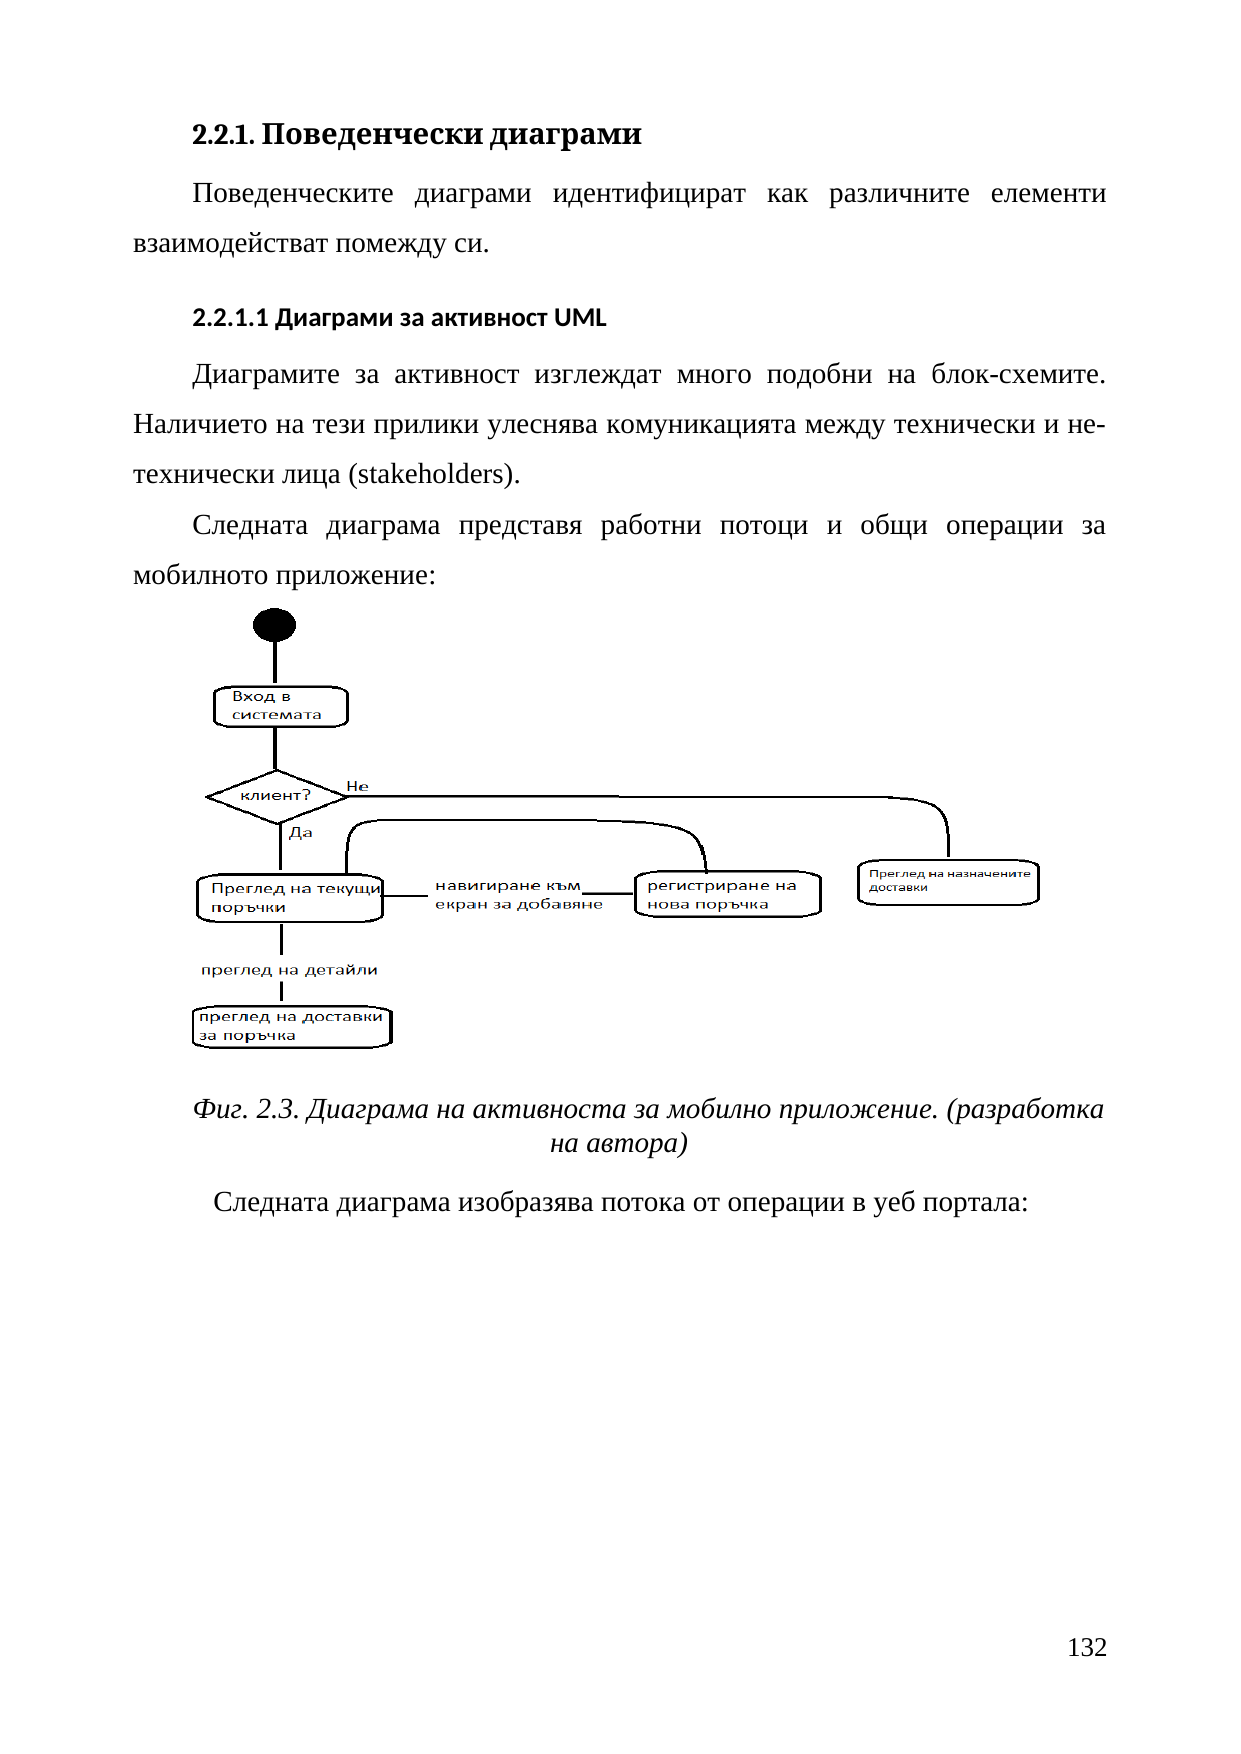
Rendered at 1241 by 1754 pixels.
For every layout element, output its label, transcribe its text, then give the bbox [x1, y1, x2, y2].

subtitle 2.2.1. Поведенчески диаграми [133, 118, 1107, 152]
text Следната диаграма представя работни потоци и общи операции за мобилното приложение: [133, 507, 1107, 591]
subtitle 2.2.1.1 Диаграми за активност UML [133, 300, 1107, 333]
title Фиг. 2.3. Диаграма на активноста за мобилно приложение. (разработка на автора) [133, 1092, 1107, 1159]
text Диаграмите за активност изглеждат много подобни на блок-схемите. Наличието на тези прилики улеснява комуникацията между технически и не-технически лица (stakeholders). [133, 356, 1107, 490]
picture [192, 607, 1044, 1050]
text Следната диаграма изобразява потока от операции в уеб портала: [133, 1184, 1107, 1217]
text Поведенческите диаграми идентифицират как различните елементи взаимодействат помежду си. [133, 175, 1107, 258]
